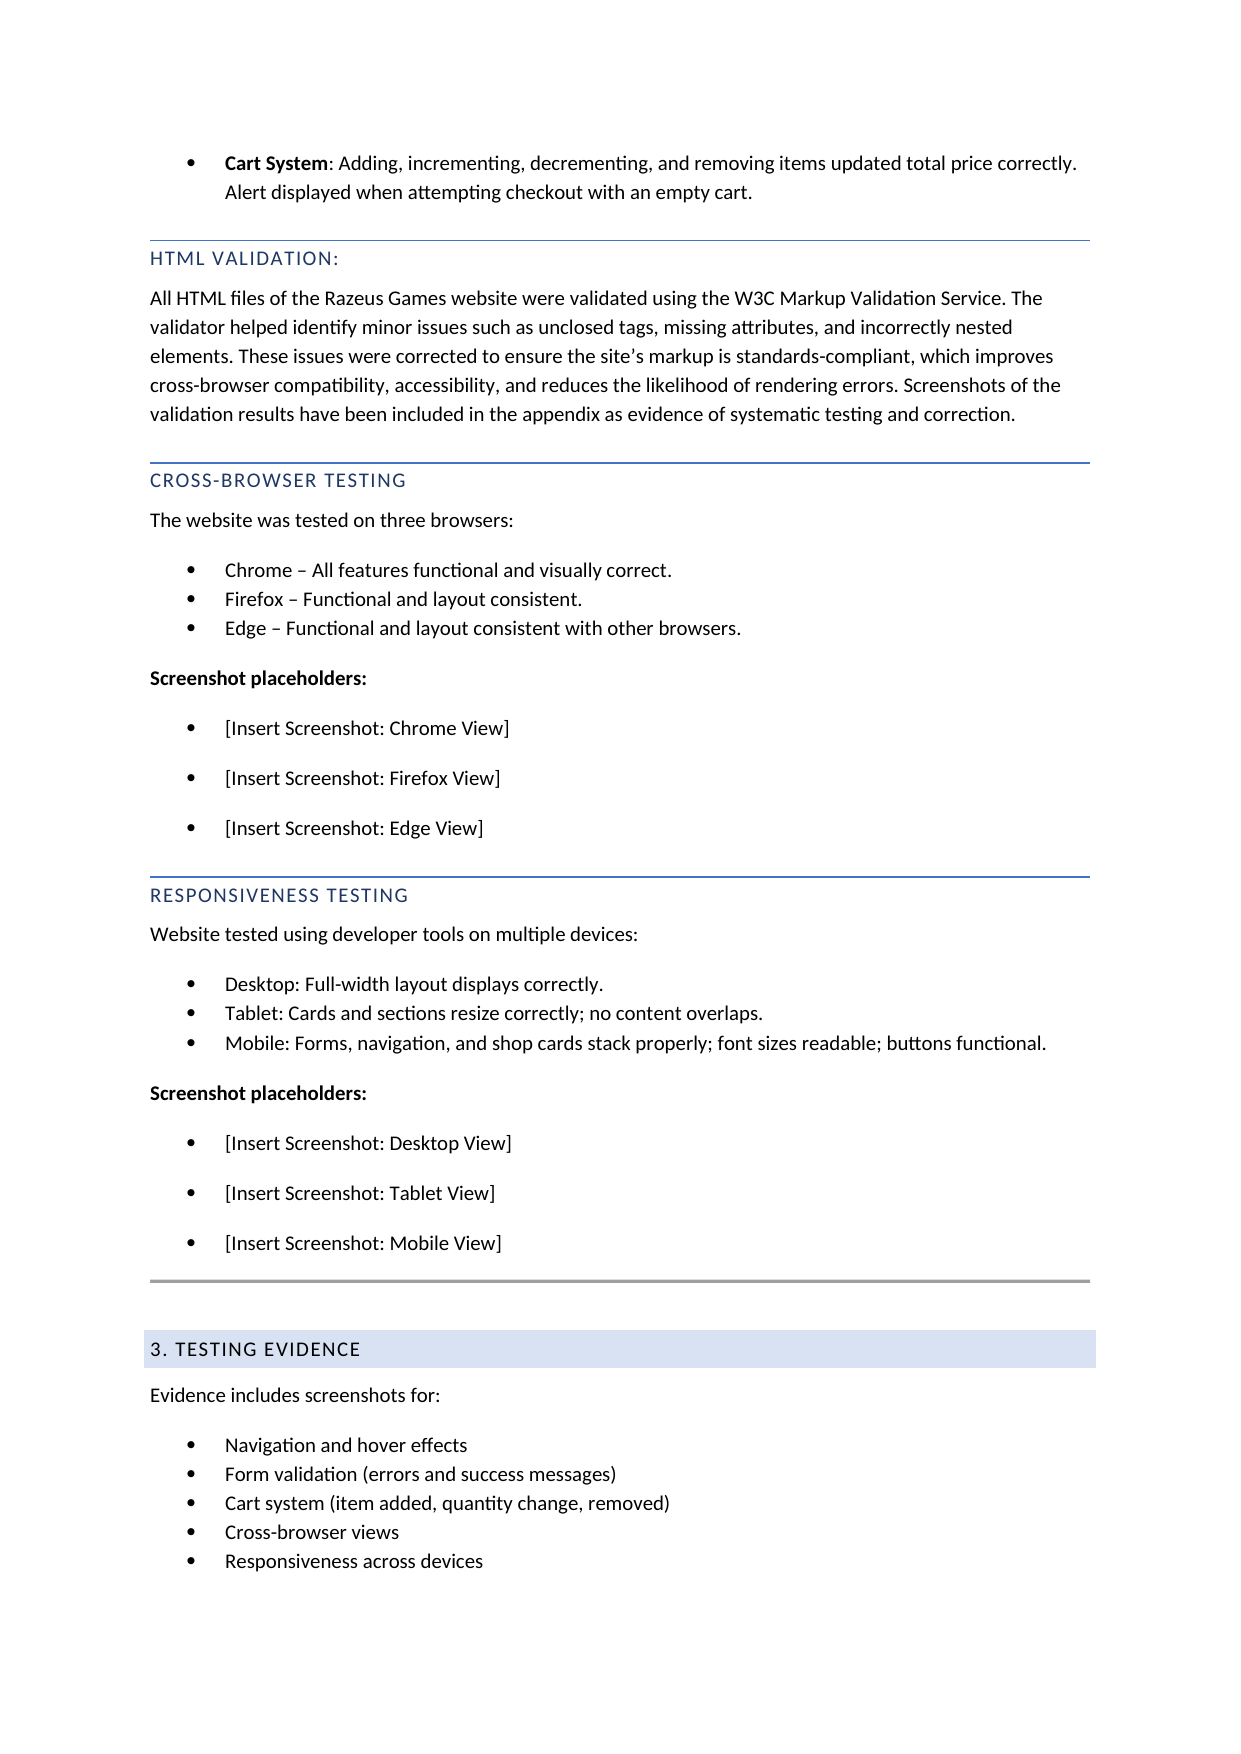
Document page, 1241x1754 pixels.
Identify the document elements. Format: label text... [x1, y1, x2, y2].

text Screenshot placeholders: [150, 1080, 1090, 1105]
list Mobile: Forms, navigation, and shop cards stack properly; font sizes readable; buttons functional. [187, 1030, 1090, 1055]
list Cart System: Adding, incrementing, decrementing, and removing items updated total price correctly. Alert displayed when attempting checkout with an empty cart. [187, 150, 1090, 204]
subtitle 3. Testing Evidence [150, 1336, 1090, 1361]
list [Insert Screenshot: Edge View] [187, 816, 1090, 841]
list [Insert Screenshot: Tablet View] [187, 1180, 1090, 1205]
list [Insert Screenshot: Chrome View] [187, 716, 1090, 741]
list Navigation and hover effects [187, 1432, 1090, 1457]
subtitle HTML Validation: [150, 241, 1090, 271]
list Tablet: Cards and sections resize correctly; no content overlaps. [187, 1001, 1090, 1026]
list Desktop: Full-width layout displays correctly. [187, 971, 1090, 997]
list [Insert Screenshot: Firefox View] [187, 766, 1090, 791]
subtitle Cross-Browser Testing [150, 464, 1090, 493]
text Evidence includes screenshots for: [150, 1382, 1090, 1407]
list Cross-browser views [187, 1519, 1090, 1545]
list Responsiveness across devices [187, 1548, 1090, 1574]
text The website was tested on three browsers: [150, 507, 1090, 533]
text Website tested using developer tools on multiple devices: [150, 921, 1090, 947]
text All HTML files of the Razeus Games website were validated using the W3C Markup Validation Service. The validator helped identify minor issues such as unclosed tags, missing attributes, and incorrectly nested elements. These issues were corrected to ensure the site’s markup is standards-compliant, which improves cross-browser compatibility, accessibility, and reduces the likelihood of rendering errors. Screenshots of the validation results have been included in the appendix as evidence of systematic testing and correction. [150, 285, 1090, 427]
list [Insert Screenshot: Desktop View] [187, 1130, 1090, 1155]
list Edge – Functional and layout consistent with other browsers. [187, 616, 1090, 641]
list Form validation (errors and success messages) [187, 1461, 1090, 1486]
subtitle Responsiveness Testing [150, 878, 1090, 907]
list [Insert Screenshot: Mobile View] [187, 1230, 1090, 1255]
list Firefox – Functional and layout consistent. [187, 586, 1090, 612]
list Chrome – All features functional and visually correct. [187, 557, 1090, 583]
list Cart system (item added, quantity change, removed) [187, 1490, 1090, 1516]
text Screenshot placeholders: [150, 666, 1090, 691]
